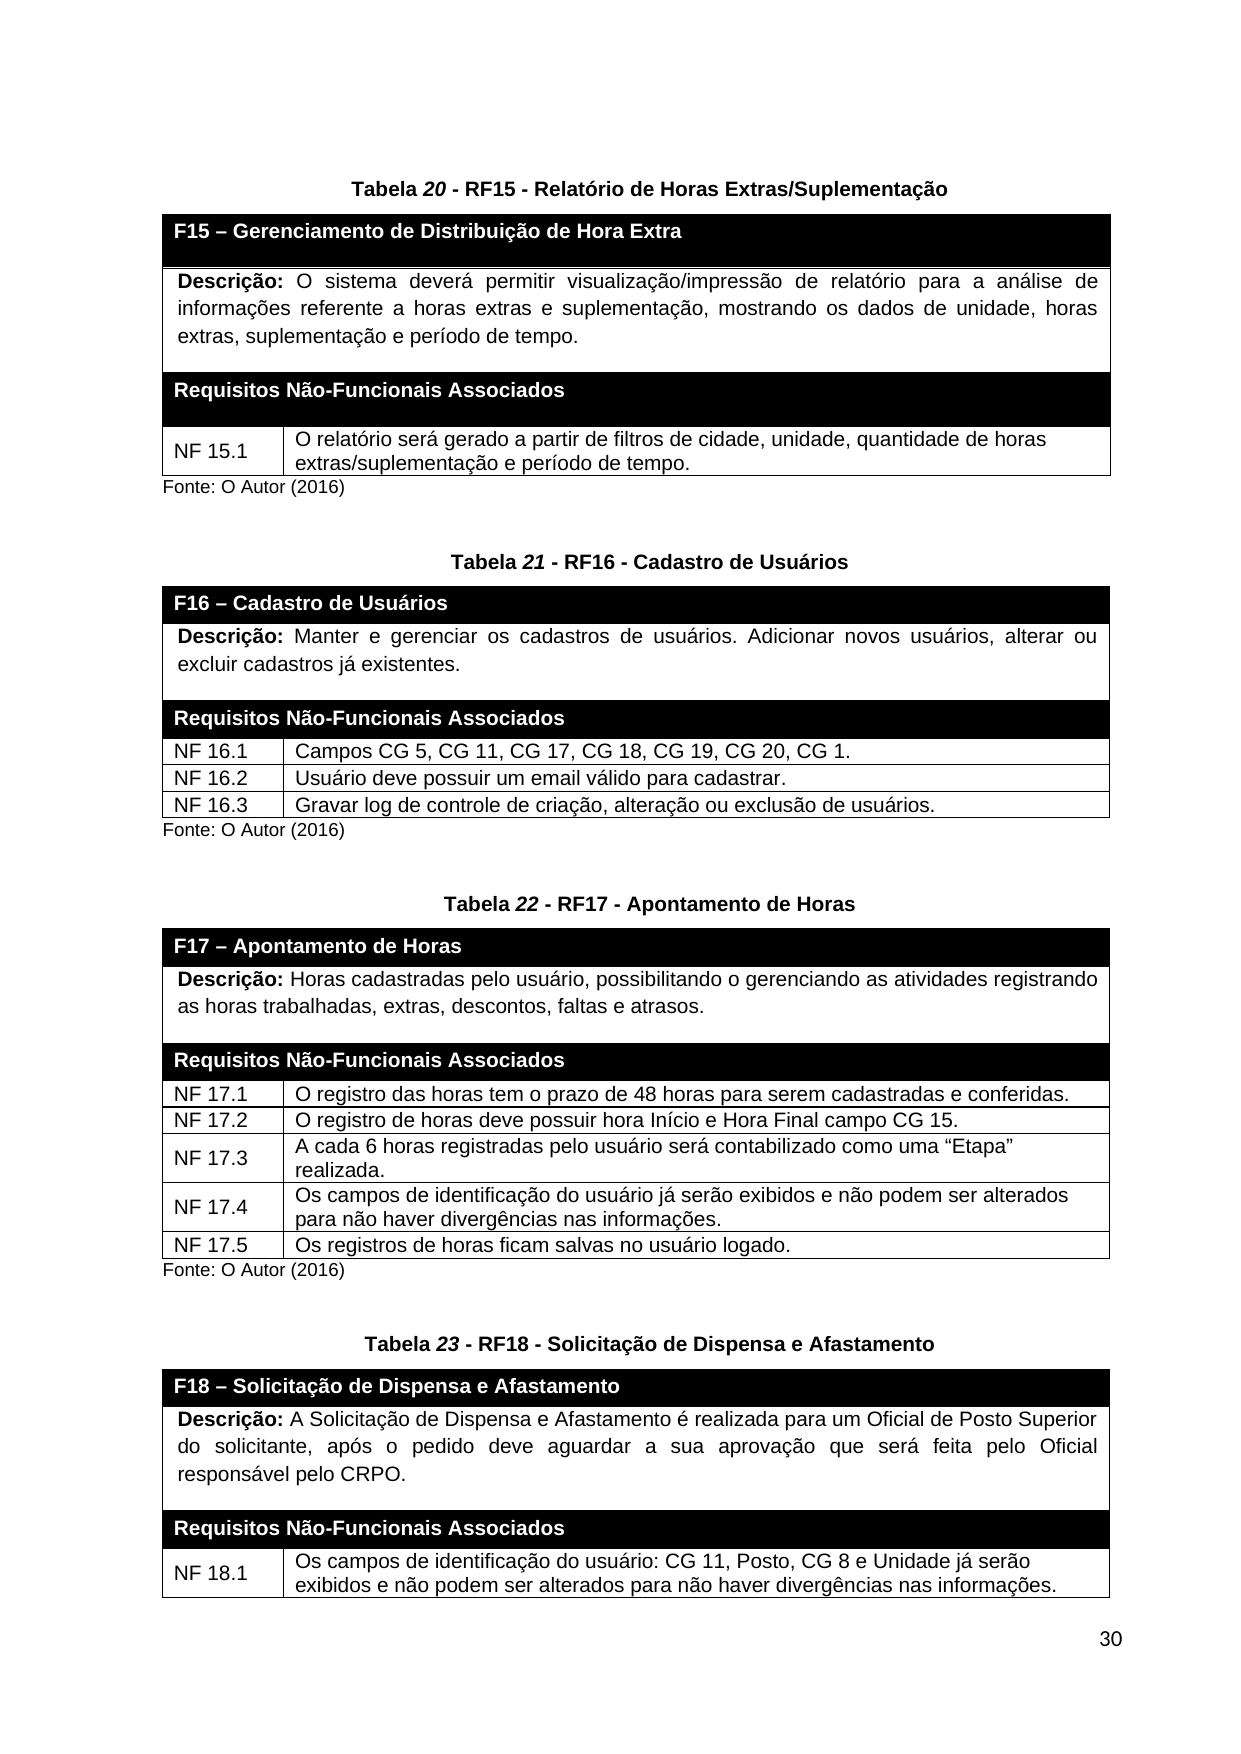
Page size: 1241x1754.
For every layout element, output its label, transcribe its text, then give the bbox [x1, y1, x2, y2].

table_cell Requisitos Não-Funcionais Associados [163, 1511, 1109, 1548]
table_cell Campos CG 5, CG 11, CG 17, CG 18, CG 19, CG 20, CG 1. [284, 739, 1109, 764]
table_header F15 – Gerenciamento de Distribuição de Hora Extra [163, 215, 1110, 267]
table_cell NF 17.1 [163, 1081, 283, 1106]
table_cell Gravar log de controle de criação, alteração ou exclusão de usuários. [284, 792, 1109, 817]
table_cell Requisitos Não-Funcionais Associados [163, 373, 1110, 426]
table_cell Os registros de horas ficam salvas no usuário logado. [284, 1232, 1109, 1257]
table_cell NF 15.1 [163, 427, 283, 475]
table_cell O registro das horas tem o prazo de 48 horas para serem cadastradas e conferidas. [284, 1081, 1109, 1106]
table_cell NF 17.4 [163, 1183, 283, 1231]
table_cell NF 16.2 [163, 765, 283, 791]
table_cell Requisitos Não-Funcionais Associados [163, 701, 1109, 738]
table_cell A cada 6 horas registradas pelo usuário será contabilizado como uma “Etapa” realizada. [284, 1134, 1109, 1182]
text Fonte: O Autor (2016) [162, 476, 1157, 498]
table_cell O relatório será gerado a partir de filtros de cidade, unidade, quantidade de horas extras/suplementação e período de tempo. [284, 427, 1110, 475]
table_cell O registro de horas deve possuir hora Início e Hora Final campo CG 15. [284, 1108, 1109, 1133]
table_cell Os campos de identificação do usuário já serão exibidos e não podem ser alterados para não haver divergências nas informações. [284, 1183, 1109, 1231]
table_cell Usuário deve possuir um email válido para cadastrar. [284, 765, 1109, 791]
table_cell Os campos de identificação do usuário: CG 11, Posto, CG 8 e Unidade já serão exibidos e não podem ser alterados para não haver divergências nas informações. [284, 1549, 1109, 1597]
table_cell NF 18.1 [163, 1549, 283, 1597]
table_cell NF 16.1 [163, 739, 283, 764]
text Tabela 21 - RF16 - Cadastro de Usuários [177, 549, 1122, 573]
text Tabela 22 - RF17 - Apontamento de Horas [177, 892, 1122, 916]
text Fonte: O Autor (2016) [162, 818, 1157, 840]
text Fonte: O Autor (2016) [162, 1258, 1157, 1280]
table_cell Requisitos Não-Funcionais Associados [163, 1044, 1109, 1080]
table_cell Descrição: O sistema deverá permitir visualização/impressão de relatório para a análise de informações referente a horas extras e suplementação, mostrando os dados de unidade, horas extras, suplementação e período de tempo. [163, 269, 1110, 372]
table_header F17 – Apontamento de Horas [163, 929, 1109, 966]
table_cell NF 16.3 [163, 792, 283, 817]
table_cell NF 17.5 [163, 1232, 283, 1257]
table_cell Descrição: Horas cadastradas pelo usuário, possibilitando o gerenciando as atividades registrando as horas trabalhadas, extras, descontos, faltas e atrasos. [163, 967, 1109, 1043]
table_header F18 – Solicitação de Dispensa e Afastamento [163, 1370, 1109, 1406]
text Tabela 20 - RF15 - Relatório de Horas Extras/Suplementação [177, 177, 1122, 201]
table_cell NF 17.2 [163, 1108, 283, 1133]
table_header F16 – Cadastro de Usuários [163, 587, 1109, 623]
table_cell Descrição: A Solicitação de Dispensa e Afastamento é realizada para um Oficial de Posto Superior do solicitante, após o pedido deve aguardar a sua aprovação que será feita pelo Oficial responsável pelo CRPO. [163, 1407, 1109, 1510]
table_cell NF 17.3 [163, 1134, 283, 1182]
table_cell Descrição: Manter e gerenciar os cadastros de usuários. Adicionar novos usuários, alterar ou excluir cadastros já existentes. [163, 624, 1109, 700]
